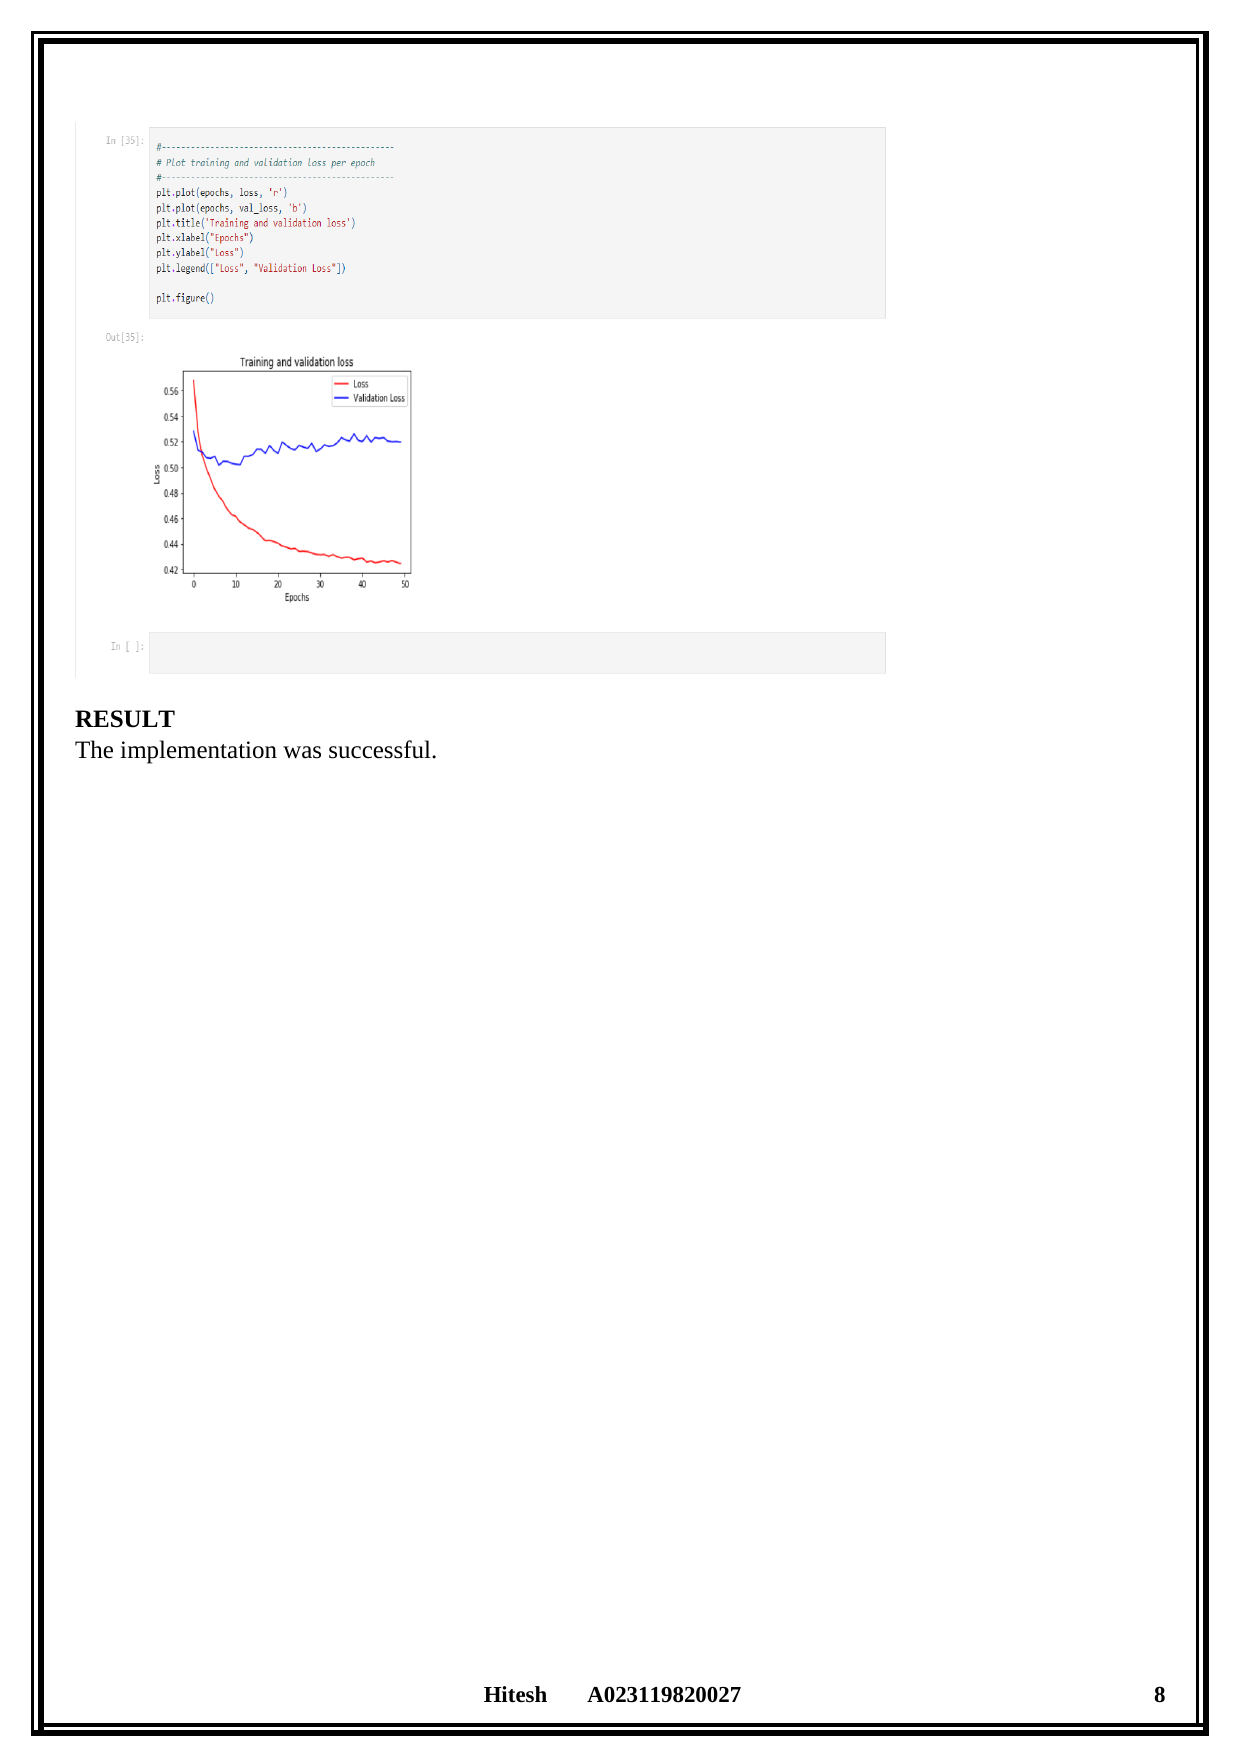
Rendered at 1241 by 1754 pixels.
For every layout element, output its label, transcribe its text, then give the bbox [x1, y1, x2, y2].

text The implementation was successful. [75, 735, 1165, 764]
text RESULT [75, 704, 1165, 733]
picture [75, 122, 901, 678]
